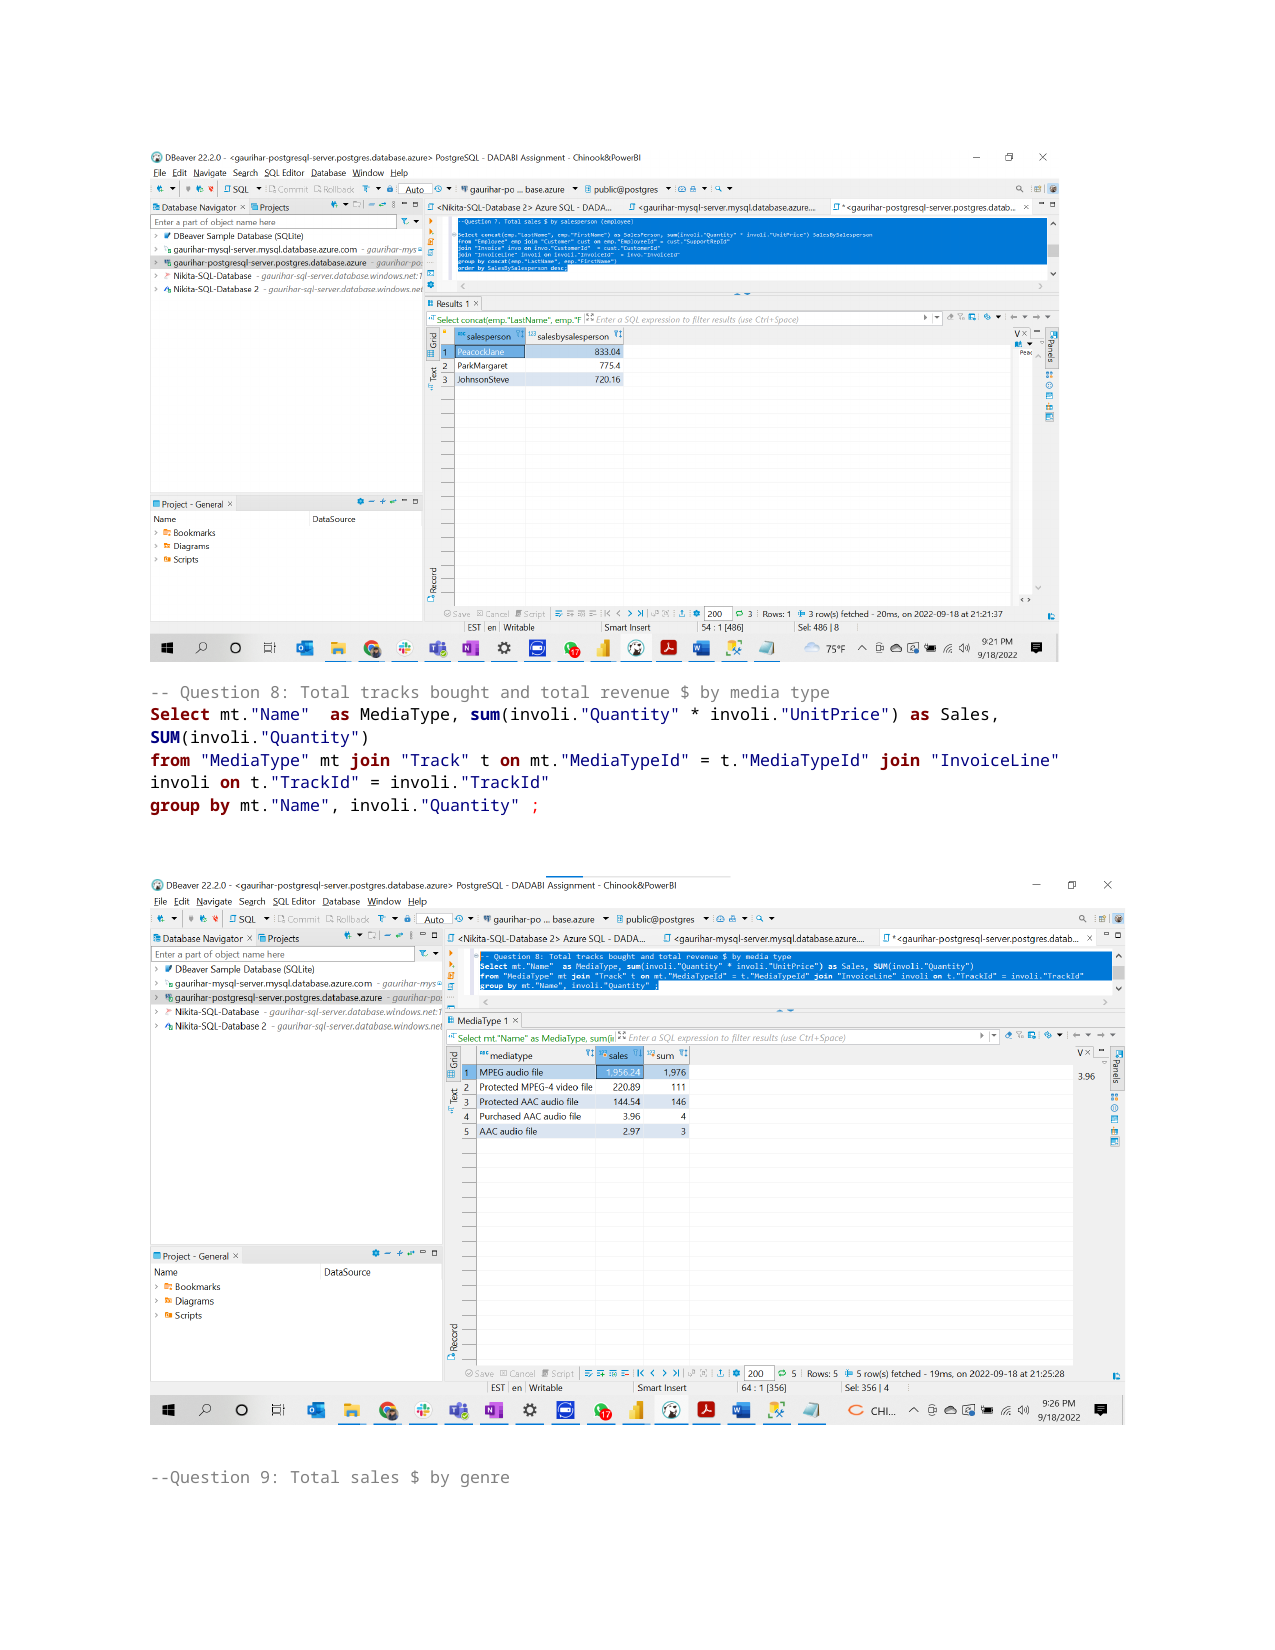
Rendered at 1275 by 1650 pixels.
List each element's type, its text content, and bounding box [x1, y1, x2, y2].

text --Question 9: Total sales $ by genre [150, 1466, 1125, 1489]
picture [150, 150, 1060, 662]
text from "MediaType" mt join "Track" t on mt."MediaTypeId" = t."MediaTypeId" join "InvoiceLine" involi on t."TrackId" = involi."TrackId" [150, 748, 1125, 794]
text group by mt."Name", involi."Quantity" ; [150, 794, 1125, 817]
picture [150, 876, 1125, 1425]
text Select mt."Name" as MediaType, sum(involi."Quantity" * involi."UnitPrice") as Sales, SUM(involi."Quantity") [150, 703, 1125, 748]
text -- Question 8: Total tracks bought and total revenue $ by media type [150, 680, 1125, 703]
